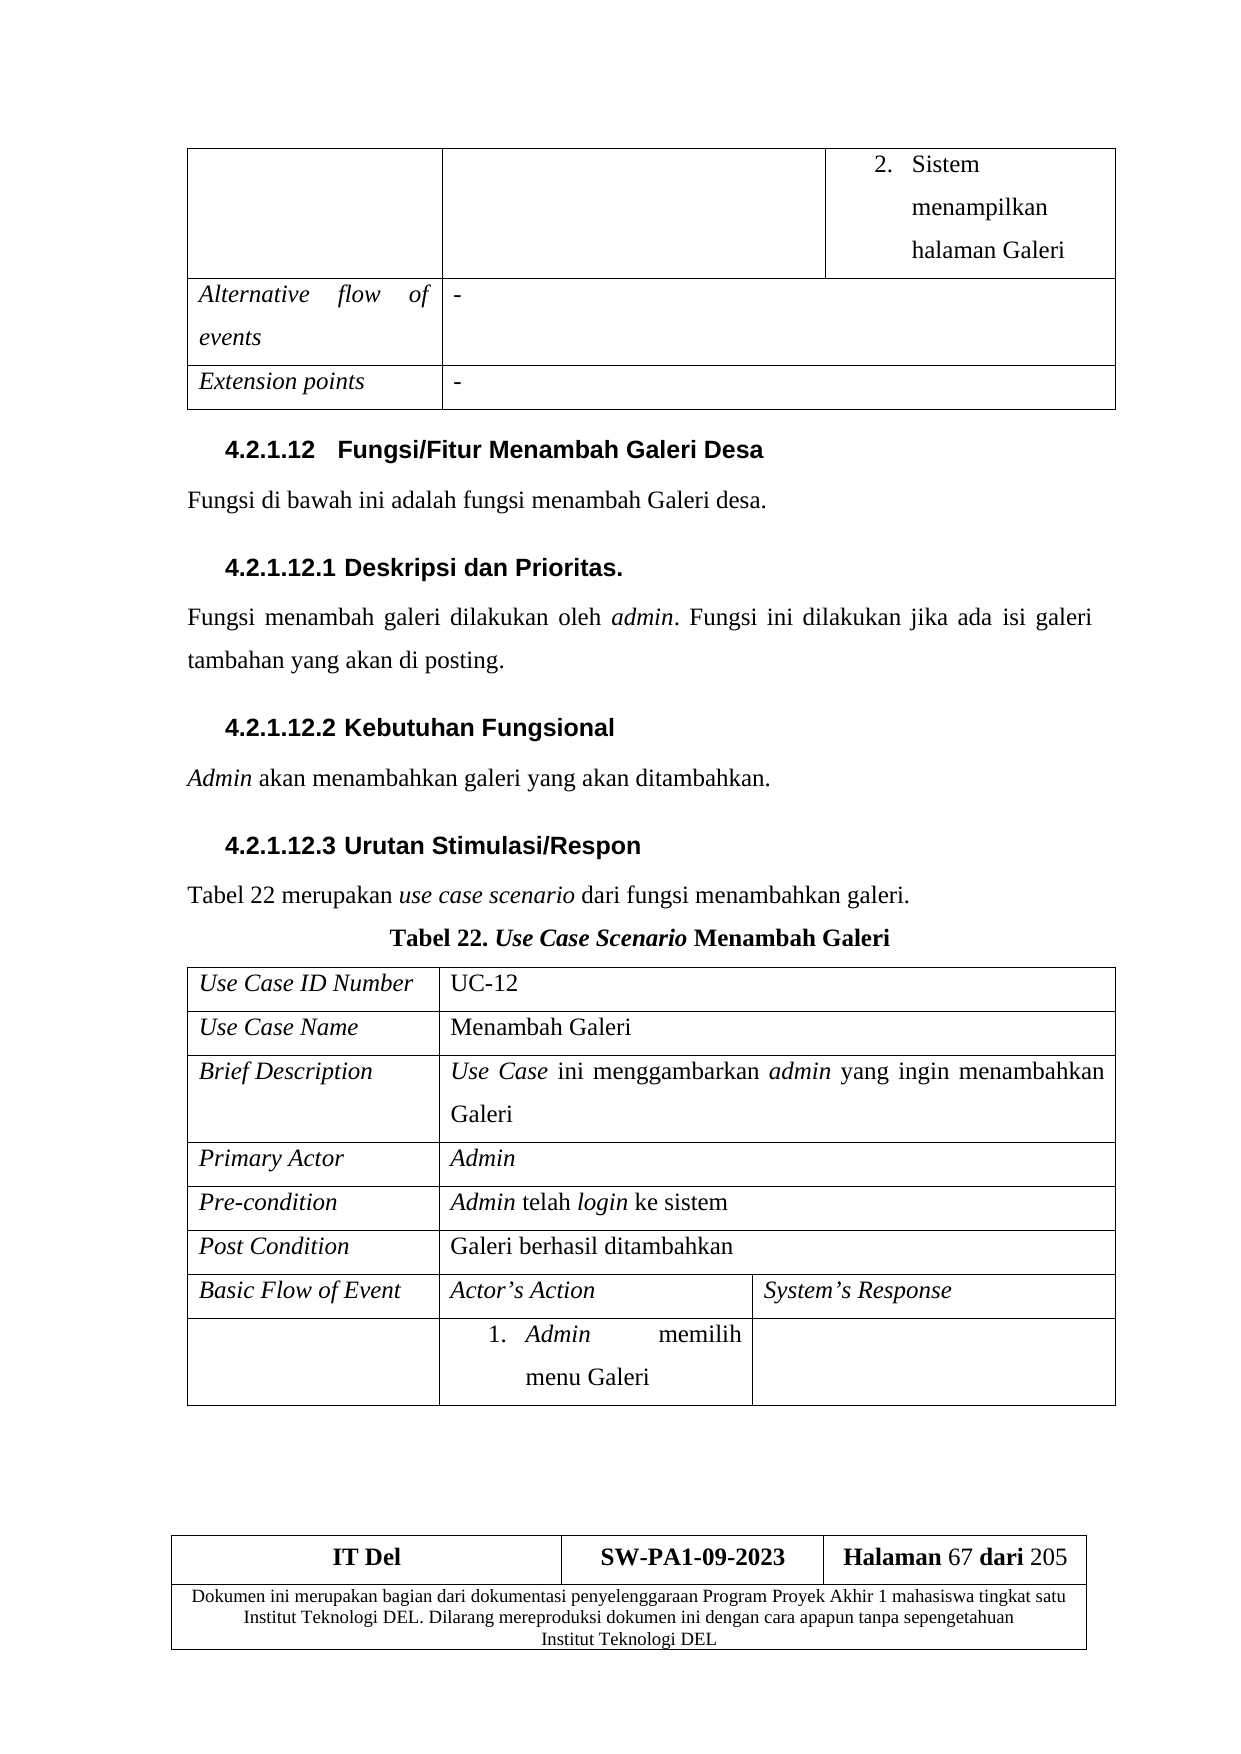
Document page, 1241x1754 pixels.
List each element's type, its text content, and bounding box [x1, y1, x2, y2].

subtitle Fungsi/Fitur Menambah Galeri Desa [225, 435, 1092, 464]
table_cell Use Case Name [188, 1012, 439, 1055]
table_cell Sistem menampilkan halaman Galeri [826, 149, 1115, 278]
table_cell Pre-condition [188, 1187, 439, 1230]
subtitle Kebutuhan Fungsional [225, 713, 1092, 742]
table_cell Primary Actor [188, 1143, 439, 1186]
subtitle Deskripsi dan Prioritas. [225, 553, 1092, 582]
table_cell Brief Description [188, 1056, 439, 1142]
text Fungsi menambah galeri dilakukan oleh admin. Fungsi ini dilakukan jika ada isi galeri tambahan yang akan di posting. [187, 602, 1092, 674]
table_cell Use Case ini menggambarkan admin yang ingin menambahkan Galeri [440, 1056, 1115, 1142]
table_cell Post Condition [188, 1231, 439, 1274]
table_header UC-12 [440, 968, 1115, 1011]
table_cell System’s Response [753, 1275, 1115, 1318]
table_cell Extension points [188, 366, 442, 409]
table_cell Admin memilih menu Galeri [440, 1319, 752, 1405]
table_cell [443, 366, 1115, 409]
table_header Use Case ID Number [188, 968, 439, 1011]
table_cell Admin [440, 1143, 1115, 1186]
table_cell Admin telah login ke sistem [440, 1187, 1115, 1230]
text Tabel 22. Use Case Scenario Menambah Galeri [187, 923, 1092, 952]
table_cell - [443, 279, 1115, 365]
table_cell Alternative flow of events [188, 279, 442, 365]
text Fungsi di bawah ini adalah fungsi menambah Galeri desa. [187, 485, 1092, 513]
table_cell [188, 1319, 439, 1405]
table_cell Galeri berhasil ditambahkan [440, 1231, 1115, 1274]
table_cell Basic Flow of Event [188, 1275, 439, 1318]
text Admin akan menambahkan galeri yang akan ditambahkan. [187, 763, 1092, 792]
table_cell Menambah Galeri [440, 1012, 1115, 1055]
table_cell Actor’s Action [440, 1275, 752, 1318]
table_cell [443, 149, 825, 278]
table_cell [753, 1319, 1115, 1405]
text Tabel 22 merupakan use case scenario dari fungsi menambahkan galeri. [187, 880, 1092, 909]
subtitle Urutan Stimulasi/Respon [225, 831, 1092, 860]
